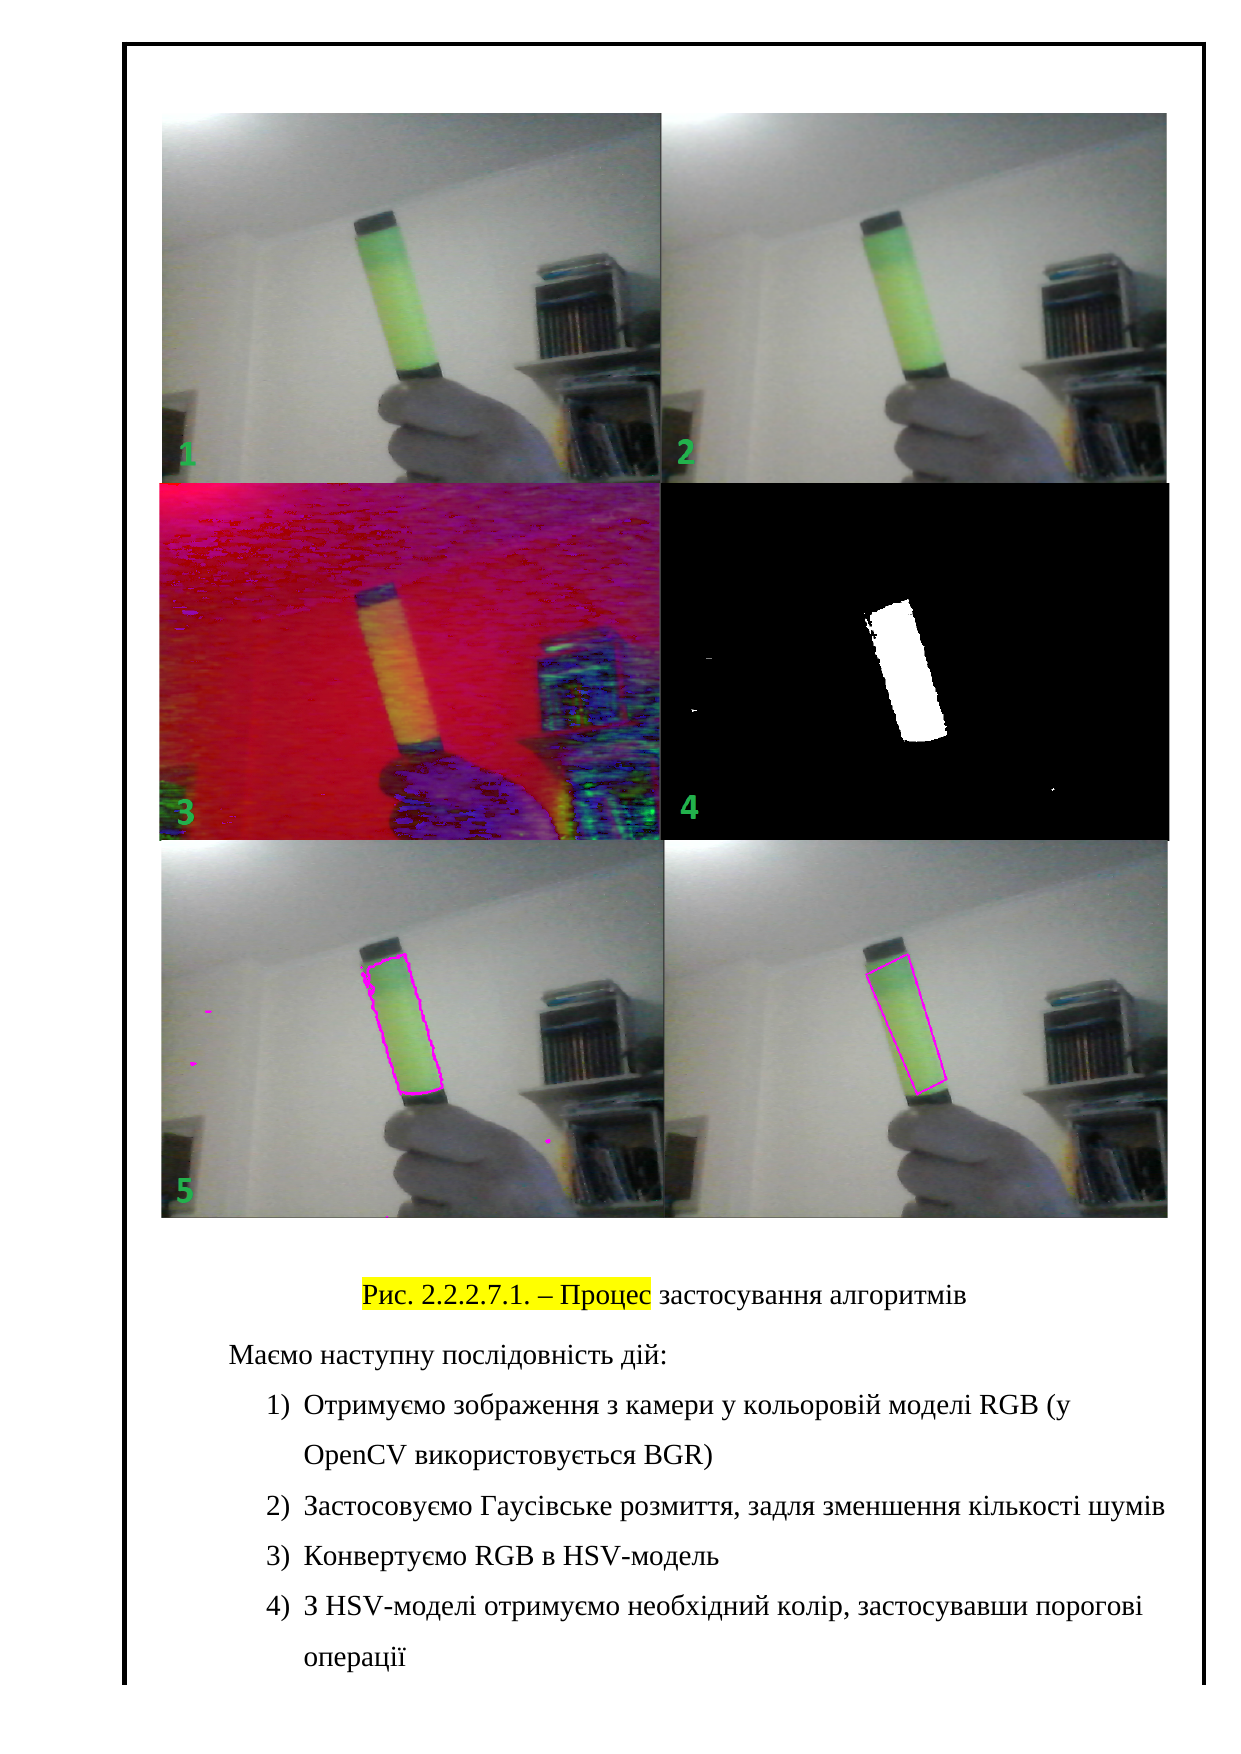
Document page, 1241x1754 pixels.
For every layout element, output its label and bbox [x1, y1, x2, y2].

picture [159, 113, 1170, 1218]
table_header [127, 46, 1202, 1685]
